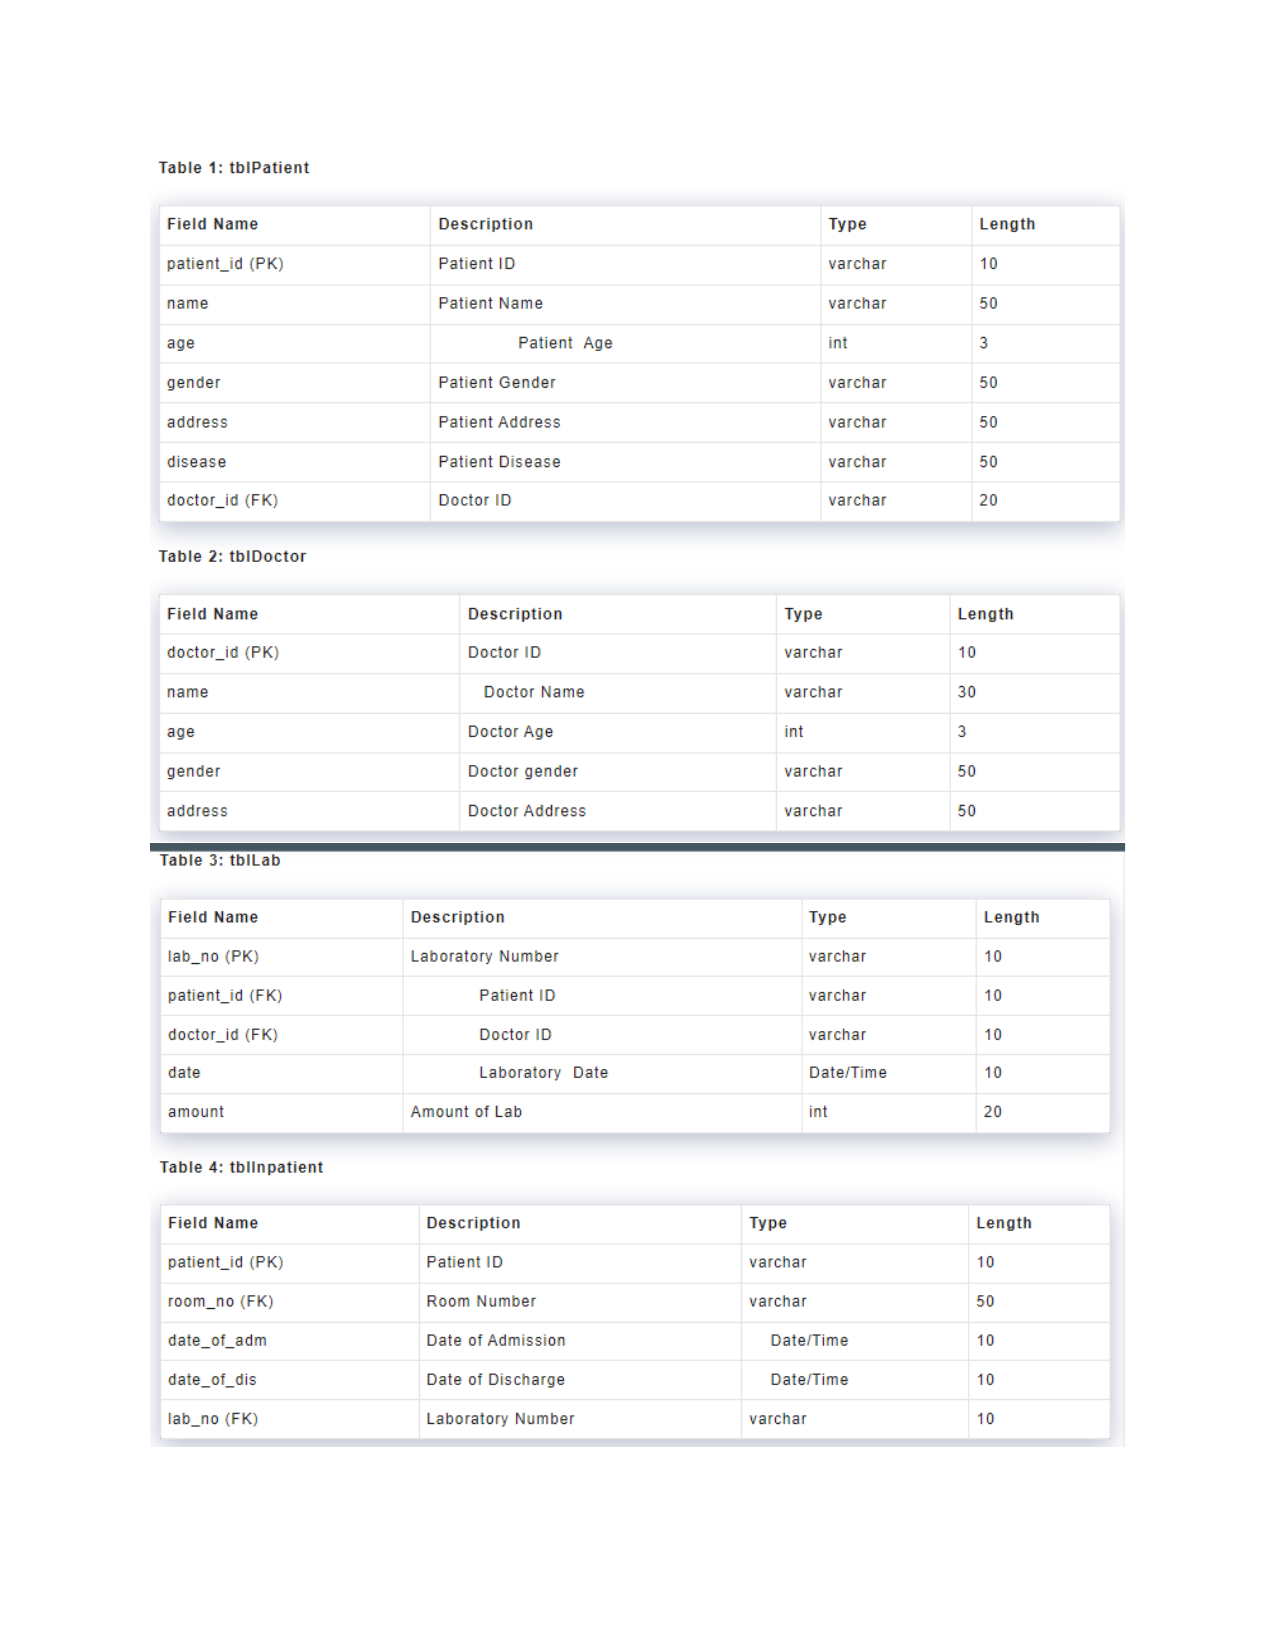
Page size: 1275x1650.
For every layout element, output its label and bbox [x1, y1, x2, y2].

picture [150, 150, 1125, 842]
picture [150, 843, 1125, 1447]
